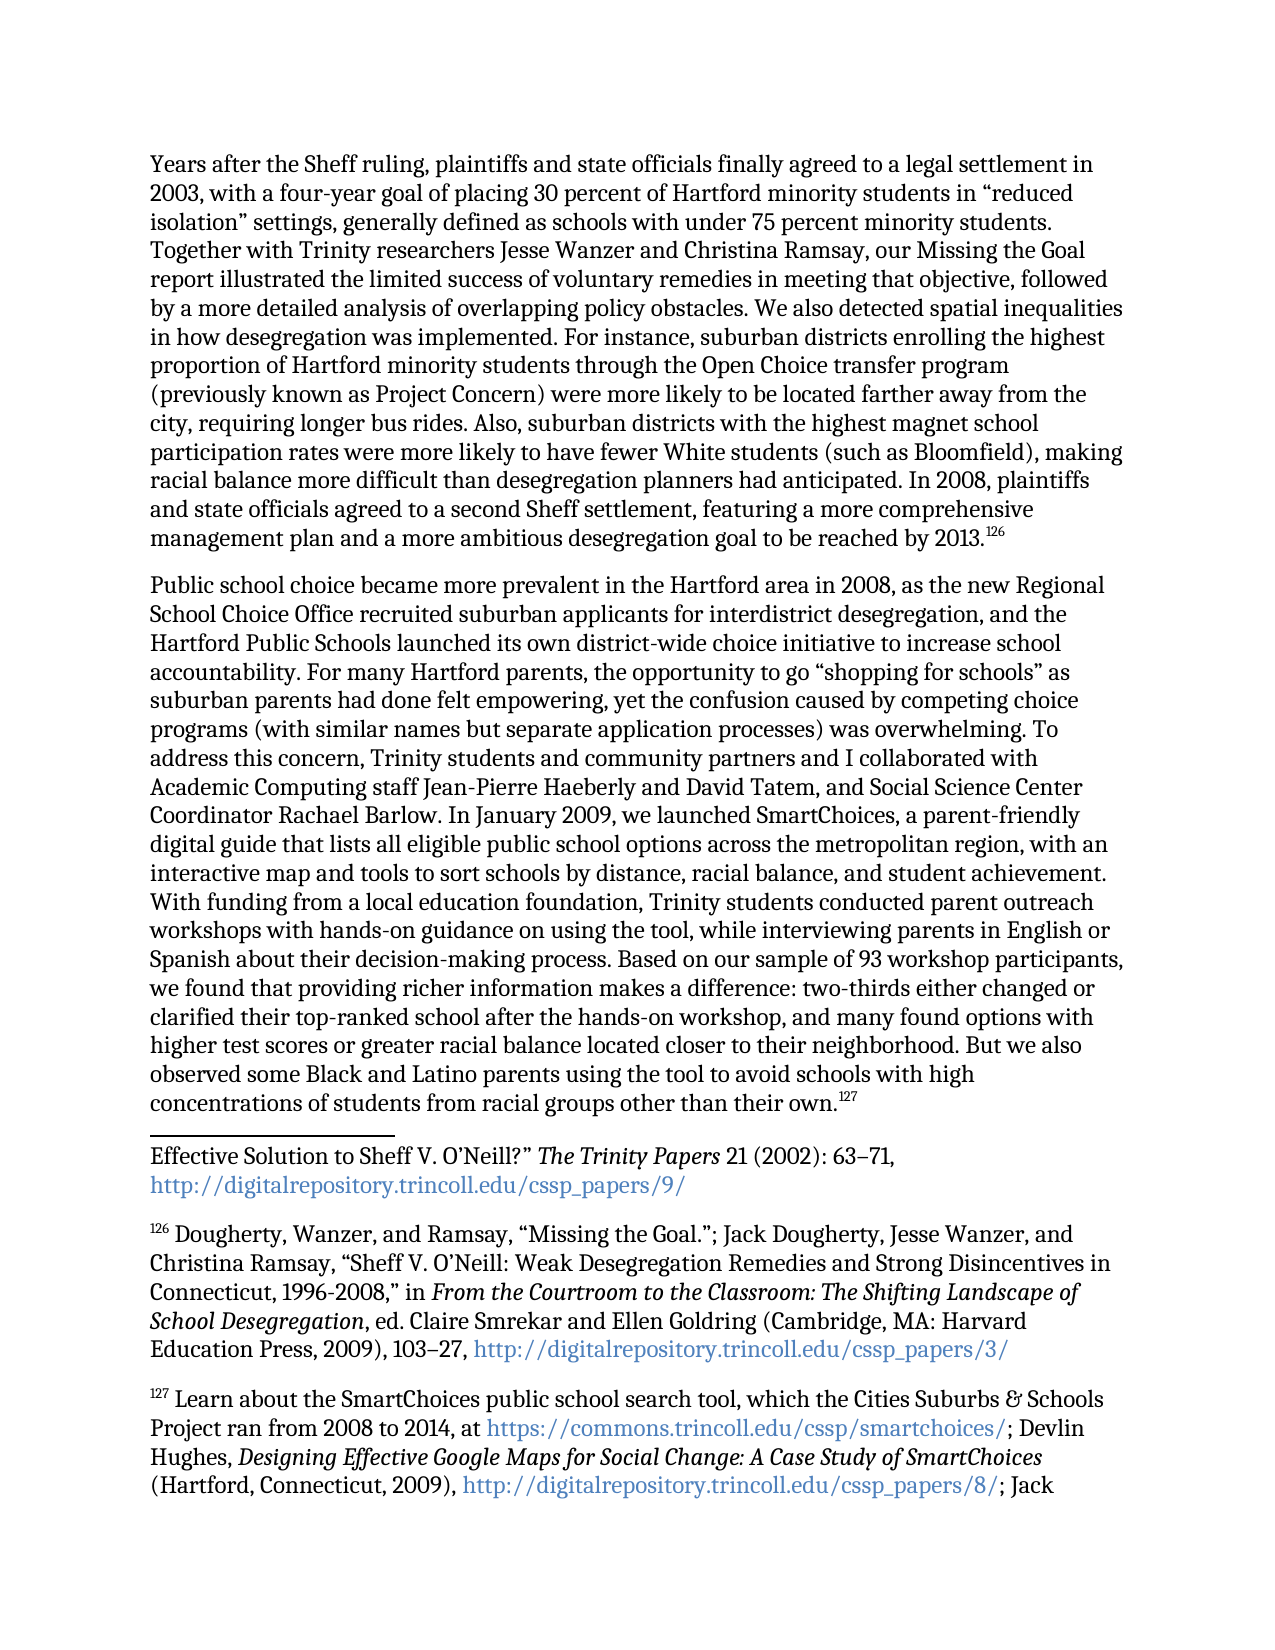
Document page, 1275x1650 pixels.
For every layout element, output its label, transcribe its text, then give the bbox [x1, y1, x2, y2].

text Years after the Sheff ruling, plaintiffs and state officials finally agreed to a legal settlement in 2003, with a four-year goal of placing 30 percent of Hartford minority students in “reduced isolation” settings, generally defined as schools with under 75 percent minority students. Together with Trinity researchers Jesse Wanzer and Christina Ramsay, our Missing the Goal report illustrated the limited success of voluntary remedies in meeting that objective, followed by a more detailed analysis of overlapping policy obstacles. We also detected spatial inequalities in how desegregation was implemented. For instance, suburban districts enrolling the highest proportion of Hartford minority students through the Open Choice transfer program (previously known as Project Concern) were more likely to be located farther away from the city, requiring longer bus rides. Also, suburban districts with the highest magnet school participation rates were more likely to have fewer White students (such as Bloomfield), making racial balance more difficult than desegregation planners had anticipated. In 2008, plaintiffs and state officials agreed to a second Sheff settlement, featuring a more comprehensive management plan and a more ambitious desegregation goal to be reached by 2013. [150, 150, 1125, 552]
text Public school choice became more prevalent in the Hartford area in 2008, as the new Regional School Choice Office recruited suburban applicants for interdistrict desegregation, and the Hartford Public Schools launched its own district-wide choice initiative to increase school accountability. For many Hartford parents, the opportunity to go “shopping for schools” as suburban parents had done felt empowering, yet the confusion caused by competing choice programs (with similar names but separate application processes) was overwhelming. To address this concern, Trinity students and community partners and I collaborated with Academic Computing staff Jean-Pierre Haeberly and David Tatem, and Social Science Center Coordinator Rachael Barlow. In January 2009, we launched SmartChoices, a parent-friendly digital guide that lists all eligible public school options across the metropolitan region, with an interactive map and tools to sort schools by distance, racial balance, and student achievement. With funding from a local education foundation, Trinity students conducted parent outreach workshops with hands-on guidance on using the tool, while interviewing parents in English or Spanish about their decision-making process. Based on our sample of 93 workshop participants, we found that providing richer information makes a difference: two-thirds either changed or clarified their top-ranked school after the hands-on workshop, and many found options with higher test scores or greater racial balance located closer to their neighborhood. But we also observed some Black and Latino parents using the tool to avoid schools with high concentrations of students from racial groups other than their own. [150, 571, 1125, 1117]
